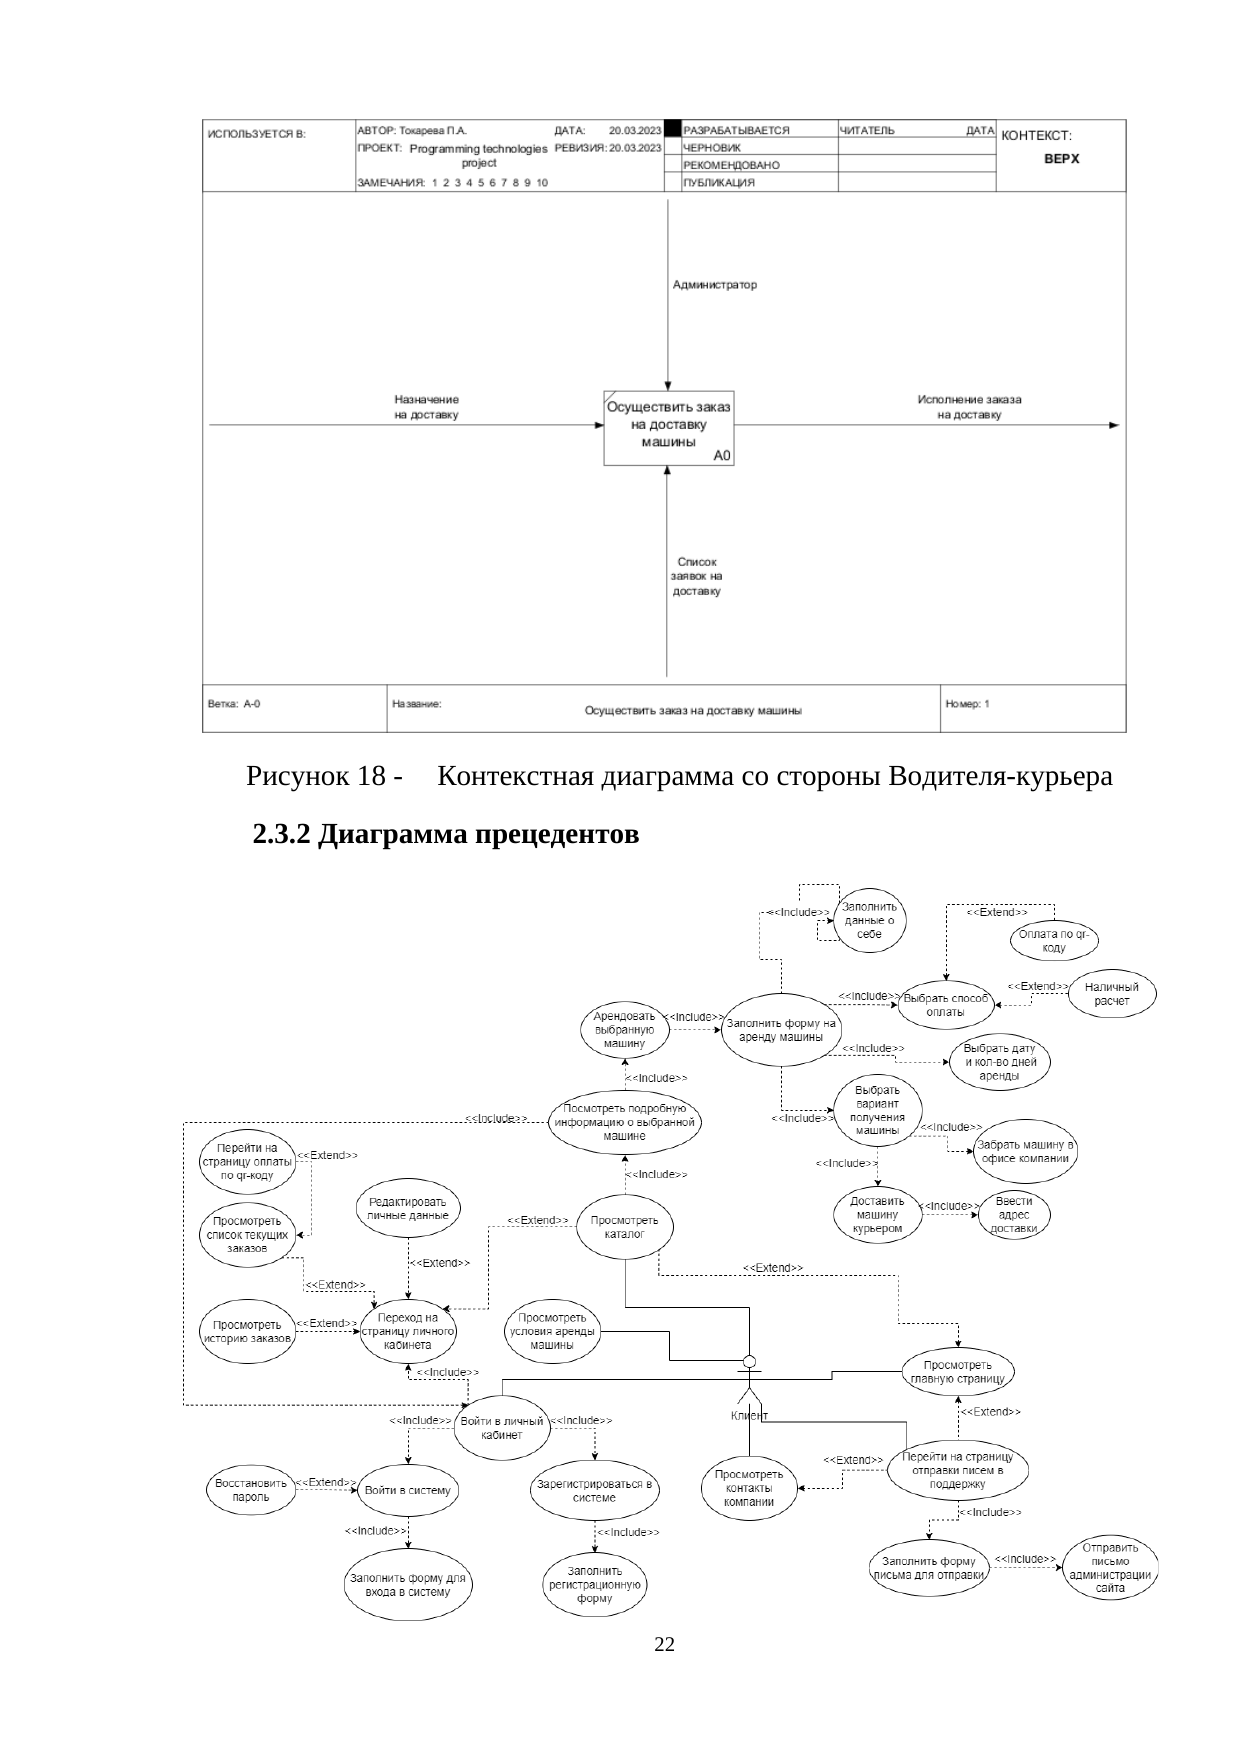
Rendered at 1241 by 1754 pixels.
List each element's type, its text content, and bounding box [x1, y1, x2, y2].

list Диаграмма прецедентов [252, 816, 1152, 850]
text Контекстная диаграмма со стороны Водителя-курьера [289, 758, 1152, 791]
picture [201, 118, 1128, 733]
picture [177, 879, 1159, 1621]
